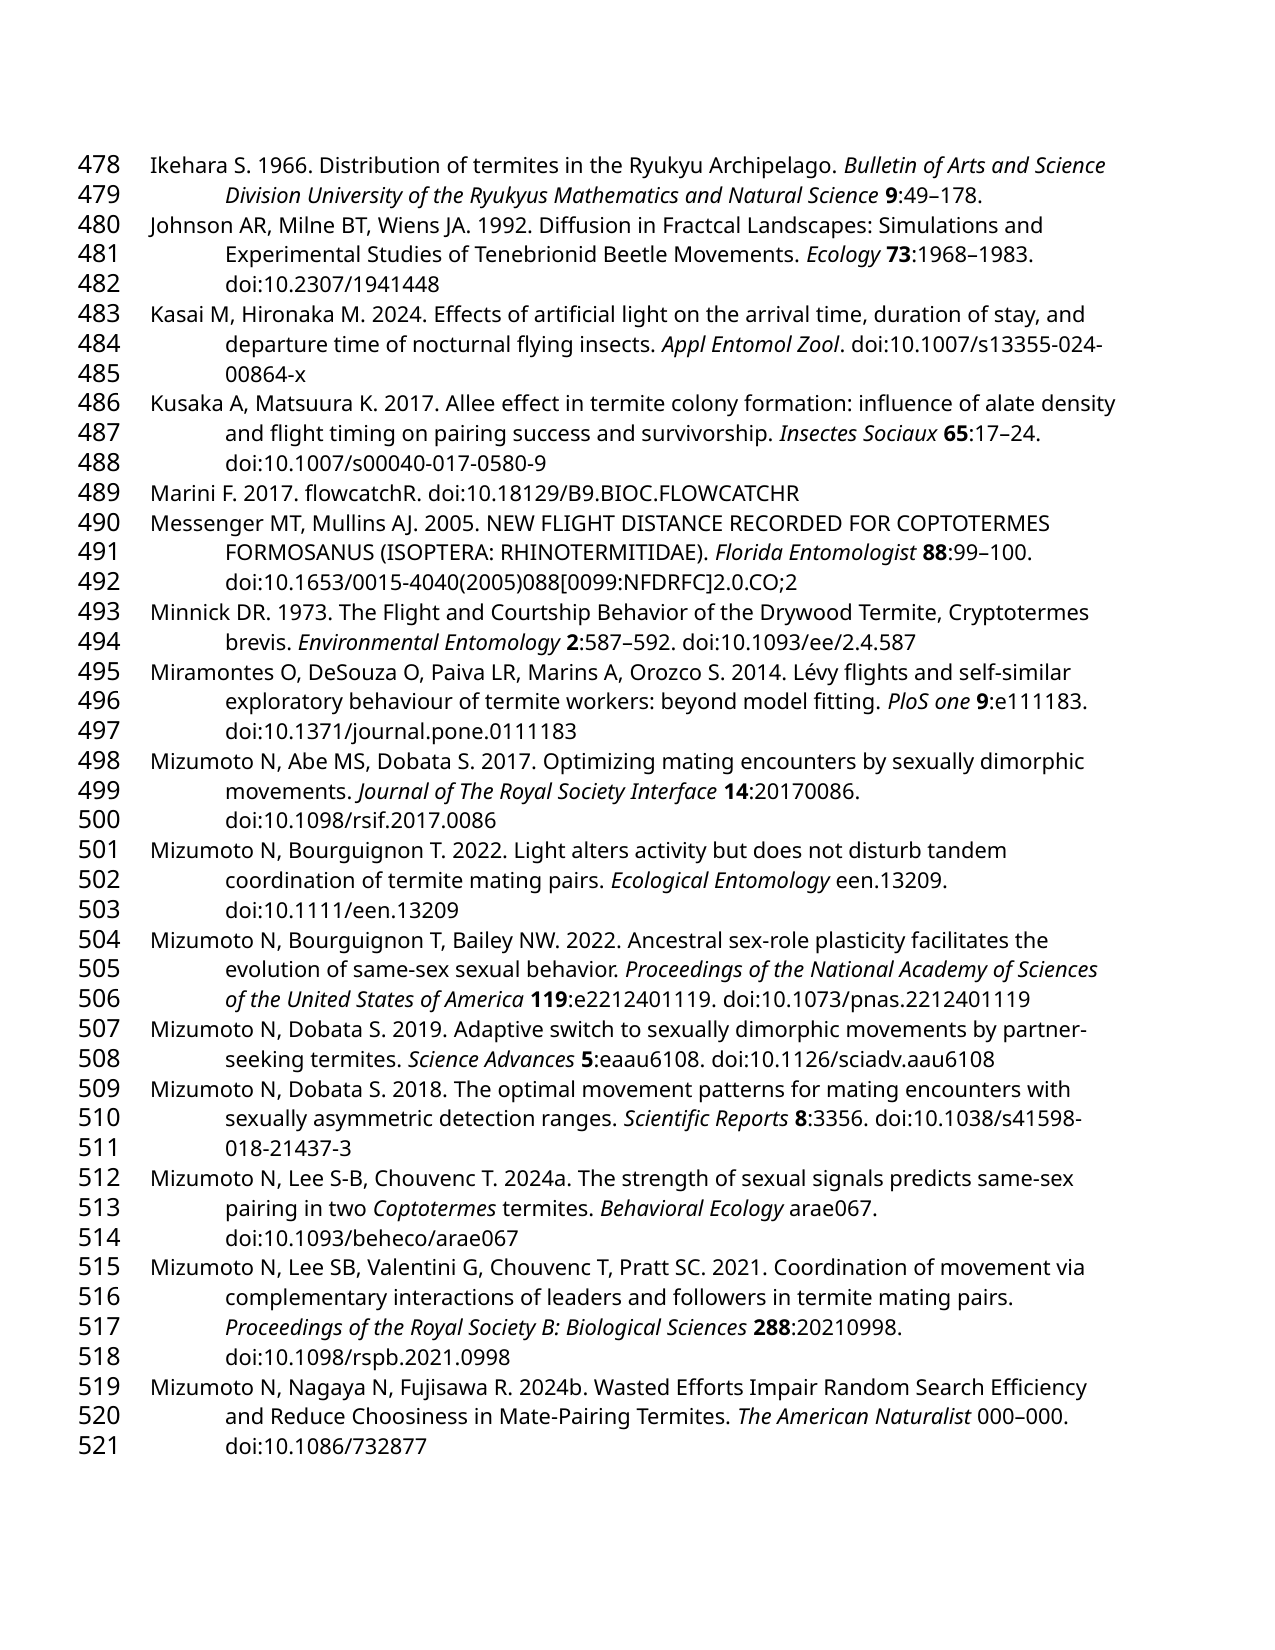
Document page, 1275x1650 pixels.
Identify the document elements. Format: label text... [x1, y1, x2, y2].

text Minnick DR. 1973. The Flight and Courtship Behavior of the Drywood Termite, Cryptotermes brevis. Environmental Entomology 2:587–592. doi:10.1093/ee/2.4.587 [150, 597, 1125, 656]
text Mizumoto N, Dobata S. 2019. Adaptive switch to sexually dimorphic movements by partner-seeking termites. Science Advances 5:eaau6108. doi:10.1126/sciadv.aau6108 [150, 1014, 1125, 1073]
text Kusaka A, Matsuura K. 2017. Allee effect in termite colony formation: influence of alate density and flight timing on pairing success and survivorship. Insectes Sociaux 65:17–24. doi:10.1007/s00040-017-0580-9 [150, 388, 1125, 478]
text Mizumoto N, Bourguignon T. 2022. Light alters activity but does not disturb tandem coordination of termite mating pairs. Ecological Entomology een.13209. doi:10.1111/een.13209 [150, 835, 1125, 924]
text Mizumoto N, Nagaya N, Fujisawa R. 2024b. Wasted Efforts Impair Random Search Efficiency and Reduce Choosiness in Mate-Pairing Termites. The American Naturalist 000–000. doi:10.1086/732877 [150, 1371, 1125, 1461]
text Mizumoto N, Abe MS, Dobata S. 2017. Optimizing mating encounters by sexually dimorphic movements. Journal of The Royal Society Interface 14:20170086. doi:10.1098/rsif.2017.0086 [150, 746, 1125, 835]
text Mizumoto N, Dobata S. 2018. The optimal movement patterns for mating encounters with sexually asymmetric detection ranges. Scientific Reports 8:3356. doi:10.1038/s41598-018-21437-3 [150, 1073, 1125, 1163]
text Mizumoto N, Lee SB, Valentini G, Chouvenc T, Pratt SC. 2021. Coordination of movement via complementary interactions of leaders and followers in termite mating pairs. Proceedings of the Royal Society B: Biological Sciences 288:20210998. doi:10.1098/rspb.2021.0998 [150, 1252, 1125, 1371]
text Mizumoto N, Lee S-B, Chouvenc T. 2024a. The strength of sexual signals predicts same-sex pairing in two Coptotermes termites. Behavioral Ecology arae067. doi:10.1093/beheco/arae067 [150, 1163, 1125, 1252]
text Miramontes O, DeSouza O, Paiva LR, Marins A, Orozco S. 2014. Lévy flights and self-similar exploratory behaviour of termite workers: beyond model fitting. PloS one 9:e111183. doi:10.1371/journal.pone.0111183 [150, 656, 1125, 746]
text Ikehara S. 1966. Distribution of termites in the Ryukyu Archipelago. Bulletin of Arts and Science Division University of the Ryukyus Mathematics and Natural Science 9:49–178. [150, 150, 1125, 209]
text Mizumoto N, Bourguignon T, Bailey NW. 2022. Ancestral sex-role plasticity facilitates the evolution of same-sex sexual behavior. Proceedings of the National Academy of Sciences of the United States of America 119:e2212401119. doi:10.1073/pnas.2212401119 [150, 924, 1125, 1014]
text Johnson AR, Milne BT, Wiens JA. 1992. Diffusion in Fractcal Landscapes: Simulations and Experimental Studies of Tenebrionid Beetle Movements. Ecology 73:1968–1983. doi:10.2307/1941448 [150, 209, 1125, 299]
text Kasai M, Hironaka M. 2024. Effects of artificial light on the arrival time, duration of stay, and departure time of nocturnal flying insects. Appl Entomol Zool. doi:10.1007/s13355-024-00864-x [150, 299, 1125, 388]
text Messenger MT, Mullins AJ. 2005. NEW FLIGHT DISTANCE RECORDED FOR COPTOTERMES FORMOSANUS (ISOPTERA: RHINOTERMITIDAE). Florida Entomologist 88:99–100. doi:10.1653/0015-4040(2005)088[0099:NFDRFC]2.0.CO;2 [150, 507, 1125, 597]
text Marini F. 2017. flowcatchR. doi:10.18129/B9.BIOC.FLOWCATCHR [150, 478, 1125, 507]
